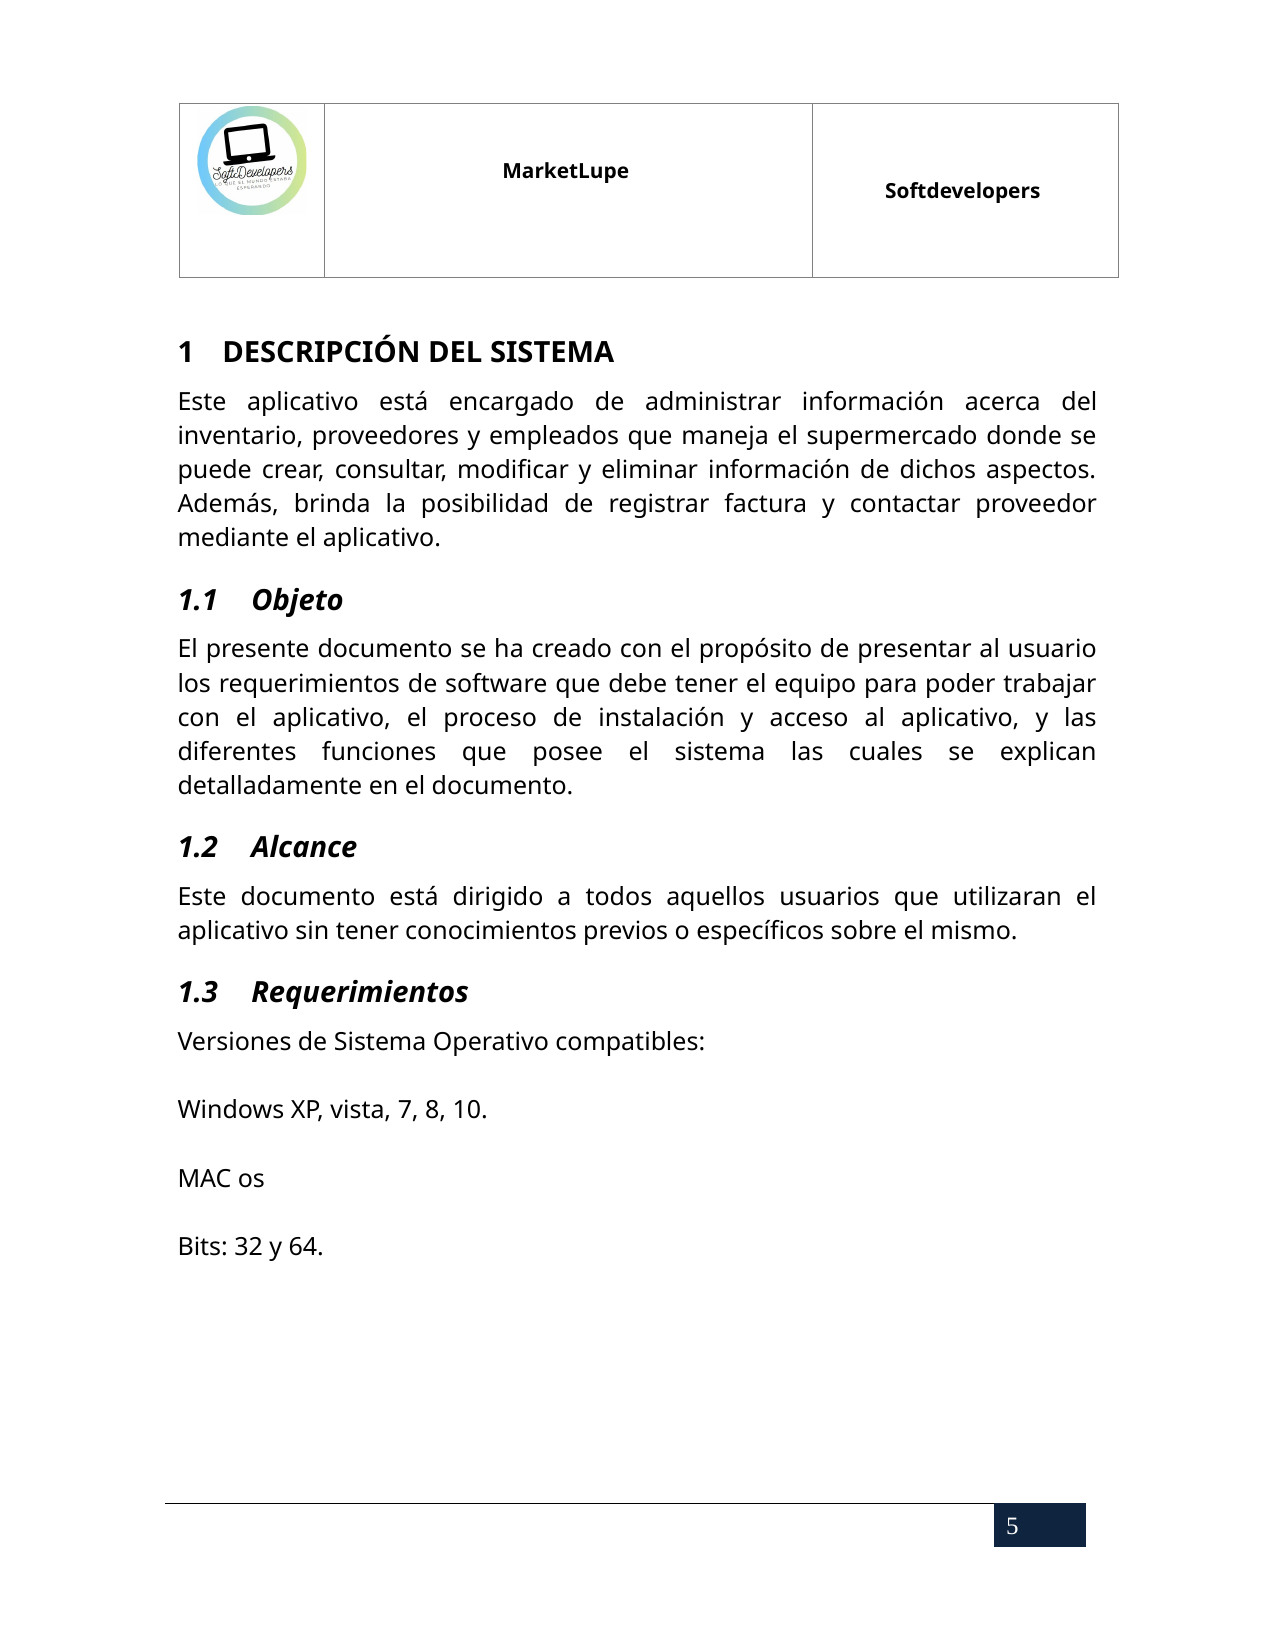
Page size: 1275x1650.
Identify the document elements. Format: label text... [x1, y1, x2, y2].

text El presente documento se ha creado con el propósito de presentar al usuario los requerimientos de software que debe tener el equipo para poder trabajar con el aplicativo, el proceso de instalación y acceso al aplicativo, y las diferentes funciones que posee el sistema las cuales se explican detalladamente en el documento. [177, 631, 1098, 801]
text Bits: 32 y 64. [177, 1228, 1098, 1262]
text MAC os [177, 1160, 1098, 1194]
text Versiones de Sistema Operativo compatibles: [177, 1024, 1098, 1058]
subtitle Objeto [177, 579, 1098, 619]
text Este documento está dirigido a todos aquellos usuarios que utilizaran el aplicativo sin tener conocimientos previos o específicos sobre el mismo. [177, 879, 1098, 947]
subtitle Requerimientos [177, 972, 1098, 1011]
text Windows XP, vista, 7, 8, 10. [177, 1092, 1098, 1126]
subtitle Alcance [177, 826, 1098, 866]
picture [197, 106, 307, 215]
text Este aplicativo está encargado de administrar información acerca del inventario, proveedores y empleados que maneja el supermercado donde se puede crear, consultar, modificar y eliminar información de dichos aspectos. Además, brinda la posibilidad de registrar factura y contactar proveedor mediante el aplicativo. [177, 384, 1098, 554]
subtitle DESCRIPCIÓN DEL SISTEMA [177, 331, 1098, 371]
